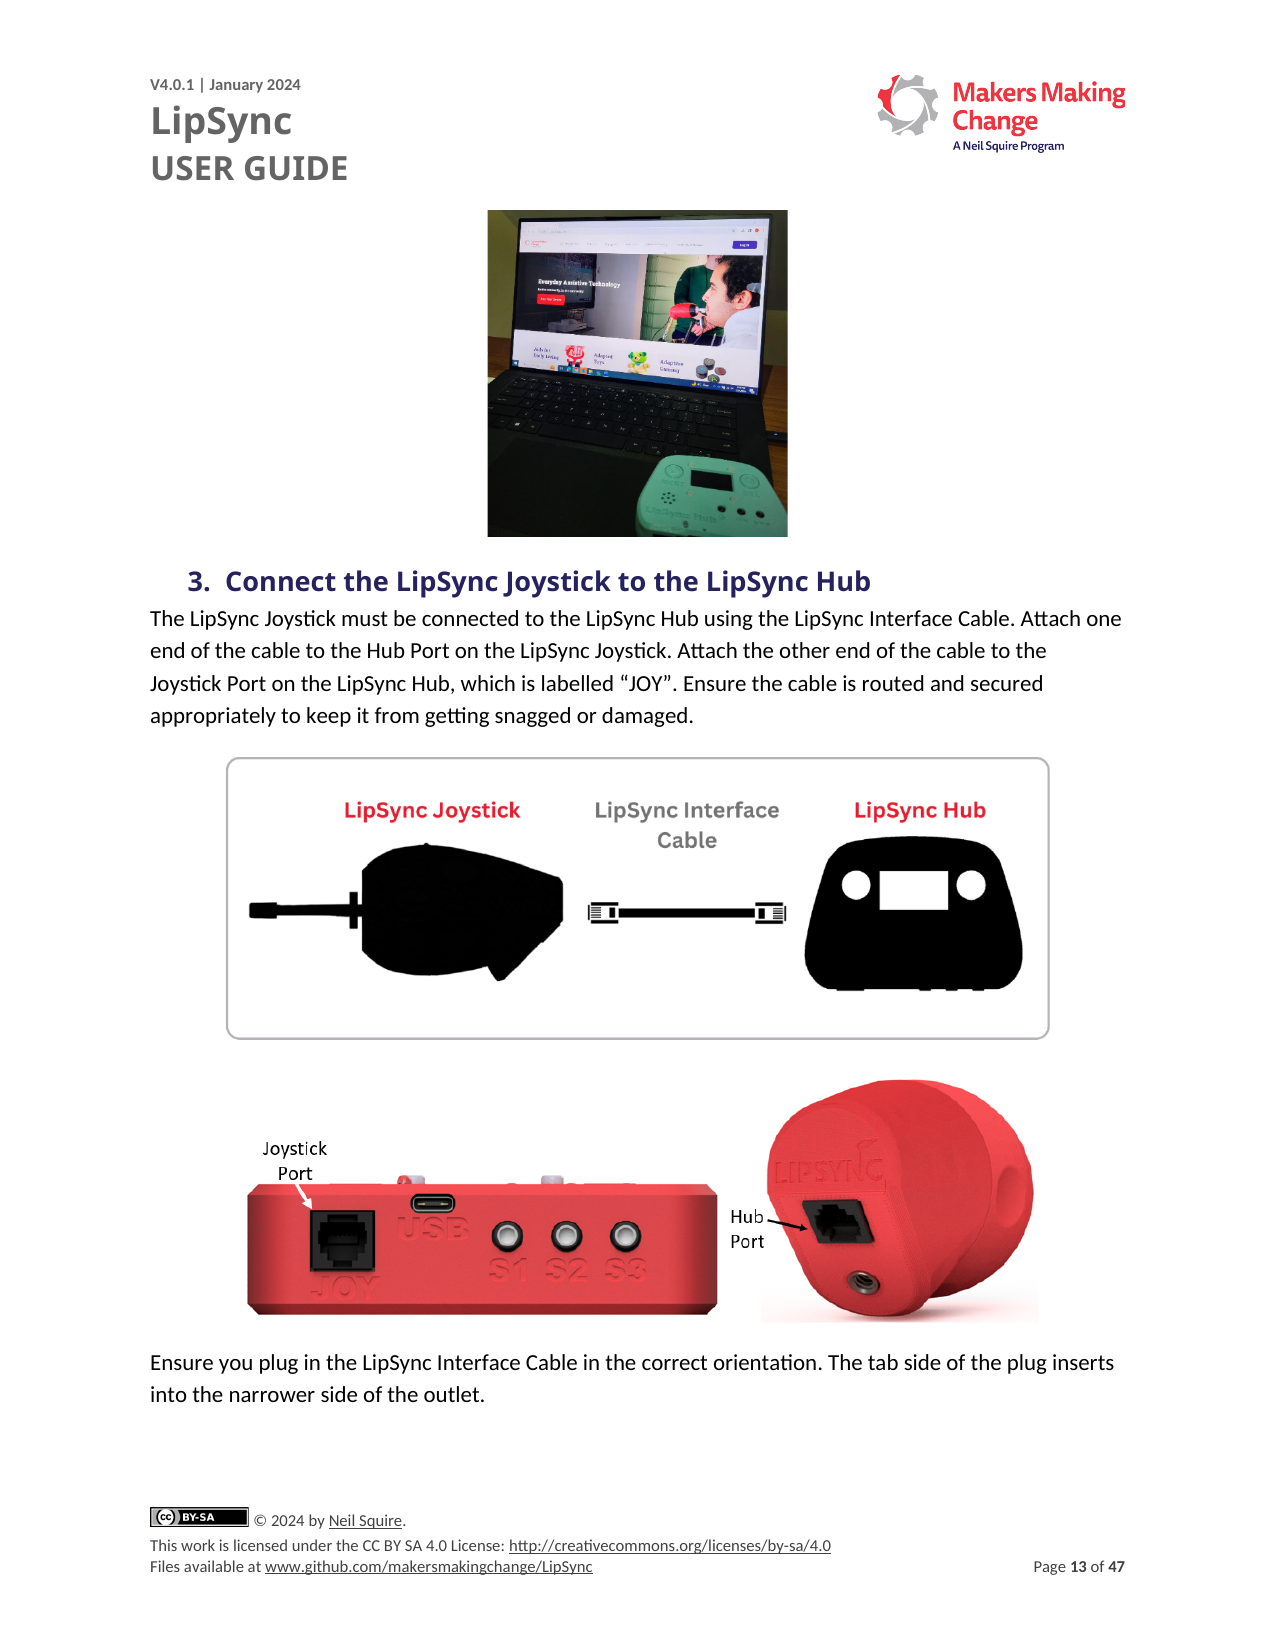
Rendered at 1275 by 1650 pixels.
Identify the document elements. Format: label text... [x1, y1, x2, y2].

picture [237, 1067, 1038, 1323]
picture [487, 210, 788, 537]
picture [221, 753, 1054, 1043]
text The LipSync Joystick must be connected to the LipSync Hub using the LipSync Interface Cable. Attach one end of the cable to the Hub Port on the LipSync Joystick. Attach the other end of the cable to the Joystick Port on the LipSync Hub, which is labelled “JOY”. Ensure the cable is routed and secured appropriately to keep it from getting snagged or damaged. [150, 604, 1125, 729]
subtitle Connect the LipSync Joystick to the LipSync Hub [187, 562, 1125, 599]
text Ensure you plug in the LipSync Interface Cable in the correct orientation. The tab side of the plug inserts into the narrower side of the outlet. [150, 1348, 1125, 1408]
picture [150, 1507, 249, 1527]
picture [877, 75, 1125, 153]
